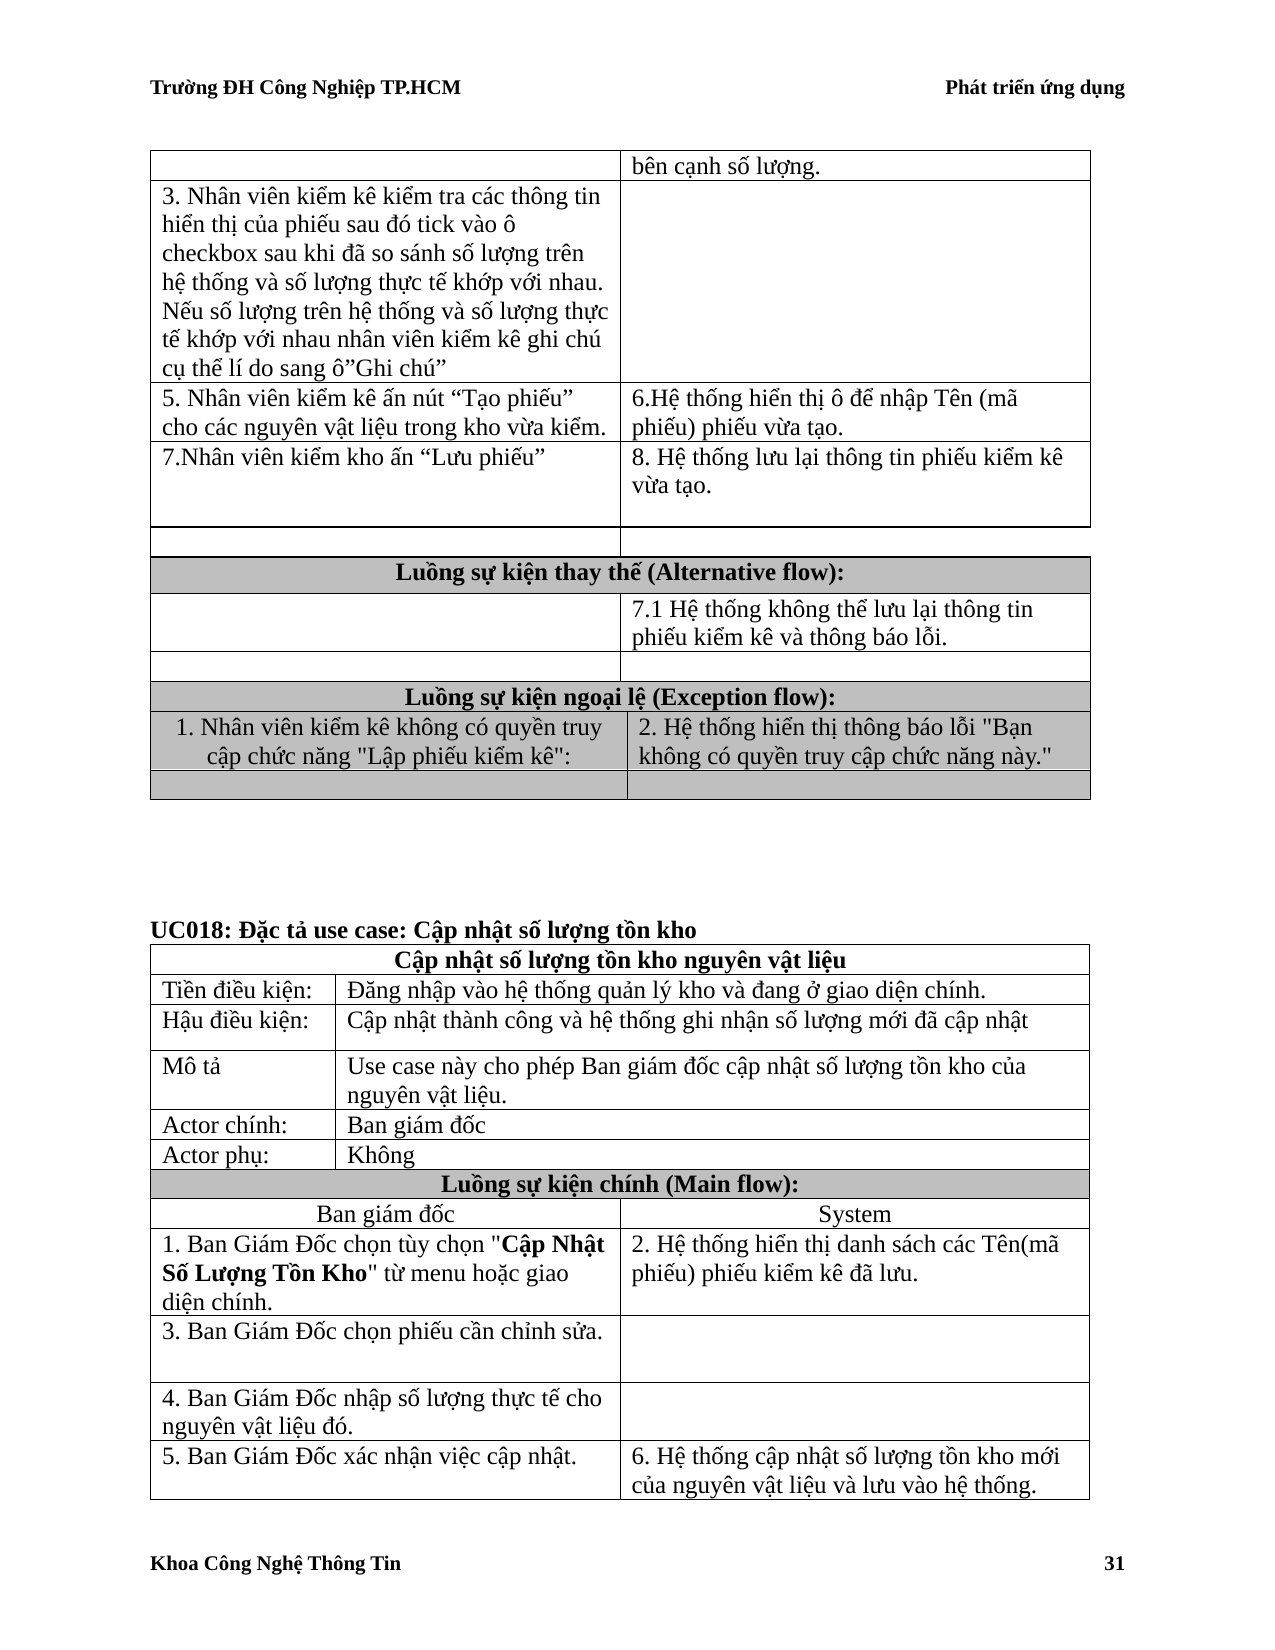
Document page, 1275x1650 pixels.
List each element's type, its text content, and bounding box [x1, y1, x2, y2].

table_cell 7.Nhân viên kiểm kho ấn “Lưu phiếu” [151, 442, 620, 526]
table_cell 1. Nhân viên kiểm kê không có quyền truy cập chức năng "Lập phiếu kiểm kê": [151, 712, 627, 769]
table_cell Không [336, 1140, 1089, 1168]
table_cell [621, 151, 1090, 180]
table_cell 4. Ban Giám Đốc nhập số lượng thực tế cho nguyên vật liệu đó. [151, 1383, 620, 1440]
table_cell Luồng sự kiện chính (Main flow): [151, 1170, 1089, 1198]
table_cell [621, 181, 1090, 382]
table_cell 6.Hệ thống hiển thị ô để nhập Tên (mã phiếu) phiếu vừa tạo. [621, 383, 1090, 441]
text UC018: Đặc tả use case: Cập nhật số lượng tồn kho [150, 915, 1125, 944]
table_cell [621, 1383, 1089, 1440]
table_cell Use case này cho phép Ban giám đốc cập nhật số lượng tồn kho của nguyên vật liệu. [336, 1051, 1089, 1109]
table_cell 2. Hệ thống hiển thị danh sách các Tên(mã phiếu) phiếu kiểm kê đã lưu. [621, 1229, 1089, 1315]
table_cell 3. Nhân viên kiểm kê kiểm tra các thông tin hiển thị của phiếu sau đó tick vào ô checkbox sau khi đã so sánh số lượng trên hệ thống và số lượng thực tế khớp với nhau. Nếu số lượng trên hệ thống và số lượng thực tế khớp với nhau nhân viên kiểm kê ghi chú cụ thể lí do sang ô”Ghi chú” [151, 181, 620, 382]
table_cell System [621, 1199, 1089, 1228]
table_cell 6. Hệ thống cập nhật số lượng tồn kho mới của nguyên vật liệu và lưu vào hệ thống. [621, 1441, 1089, 1499]
table_cell [151, 594, 620, 651]
table_cell 5. Nhân viên kiểm kê ấn nút “Tạo phiếu” cho các nguyên vật liệu trong kho vừa kiểm. [151, 383, 620, 441]
table_cell 7.1 Hệ thống không thể lưu lại thông tin phiếu kiểm kê và thông báo lỗi. [621, 594, 1090, 651]
table_cell Luồng sự kiện thay thế (Alternative flow): [151, 558, 1090, 593]
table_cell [151, 151, 620, 180]
table_cell Mô tả [151, 1051, 335, 1109]
table_cell 2. Hệ thống hiển thị thông báo lỗi "Bạn không có quyền truy cập chức năng này." [628, 712, 1090, 769]
table_cell [628, 771, 1090, 799]
table_cell Luồng sự kiện ngoại lệ (Exception flow): [151, 682, 1090, 711]
table_cell Tiền điều kiện: [151, 975, 335, 1004]
table_cell 8. Hệ thống lưu lại thông tin phiếu kiểm kê vừa tạo. [621, 442, 1090, 526]
table_cell Hậu điều kiện: [151, 1005, 335, 1050]
table_cell [621, 1316, 1089, 1382]
table_cell 1. Ban Giám Đốc chọn tùy chọn "Cập Nhật Số Lượng Tồn Kho" từ menu hoặc giao diện chính. [151, 1229, 620, 1315]
table_cell Ban giám đốc [336, 1110, 1089, 1139]
table_cell 3. Ban Giám Đốc chọn phiếu cần chỉnh sửa. [151, 1316, 620, 1382]
table_cell [151, 528, 620, 556]
table_cell Ban giám đốc [151, 1199, 620, 1228]
table_cell Actor phụ: [151, 1140, 335, 1168]
table_header Cập nhật số lượng tồn kho nguyên vật liệu [151, 945, 1089, 974]
table_cell [621, 652, 1090, 681]
table_cell [151, 652, 620, 681]
table_cell Actor chính: [151, 1110, 335, 1139]
table_cell Cập nhật thành công và hệ thống ghi nhận số lượng mới đã cập nhật [336, 1005, 1089, 1050]
table_cell Đăng nhập vào hệ thống quản lý kho và đang ở giao diện chính. [336, 975, 1089, 1004]
table_cell 5. Ban Giám Đốc xác nhận việc cập nhật. [151, 1441, 620, 1499]
table_cell [151, 771, 627, 799]
